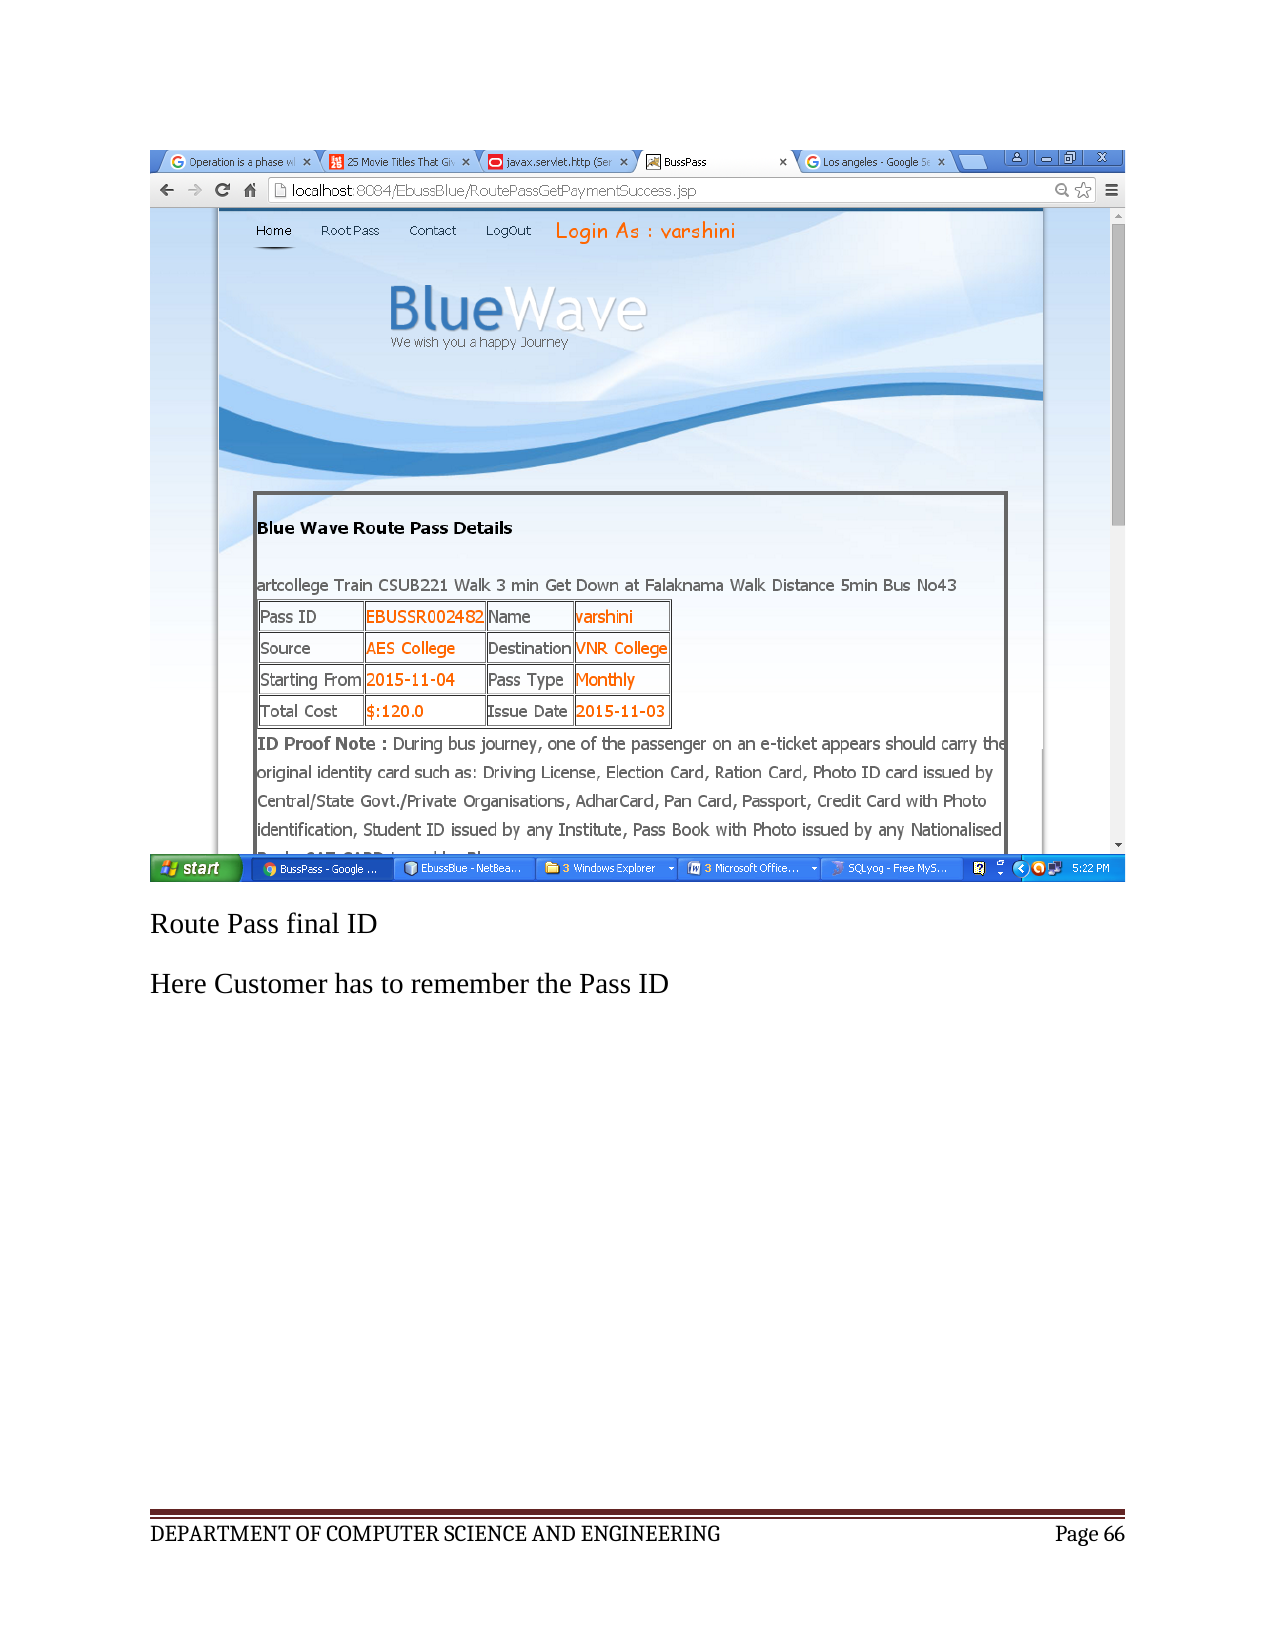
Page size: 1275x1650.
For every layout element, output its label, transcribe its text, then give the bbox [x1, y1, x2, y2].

picture [150, 150, 1125, 882]
text Here Customer has to remember the Pass ID [150, 966, 1125, 999]
text Route Pass final ID [150, 907, 1125, 940]
